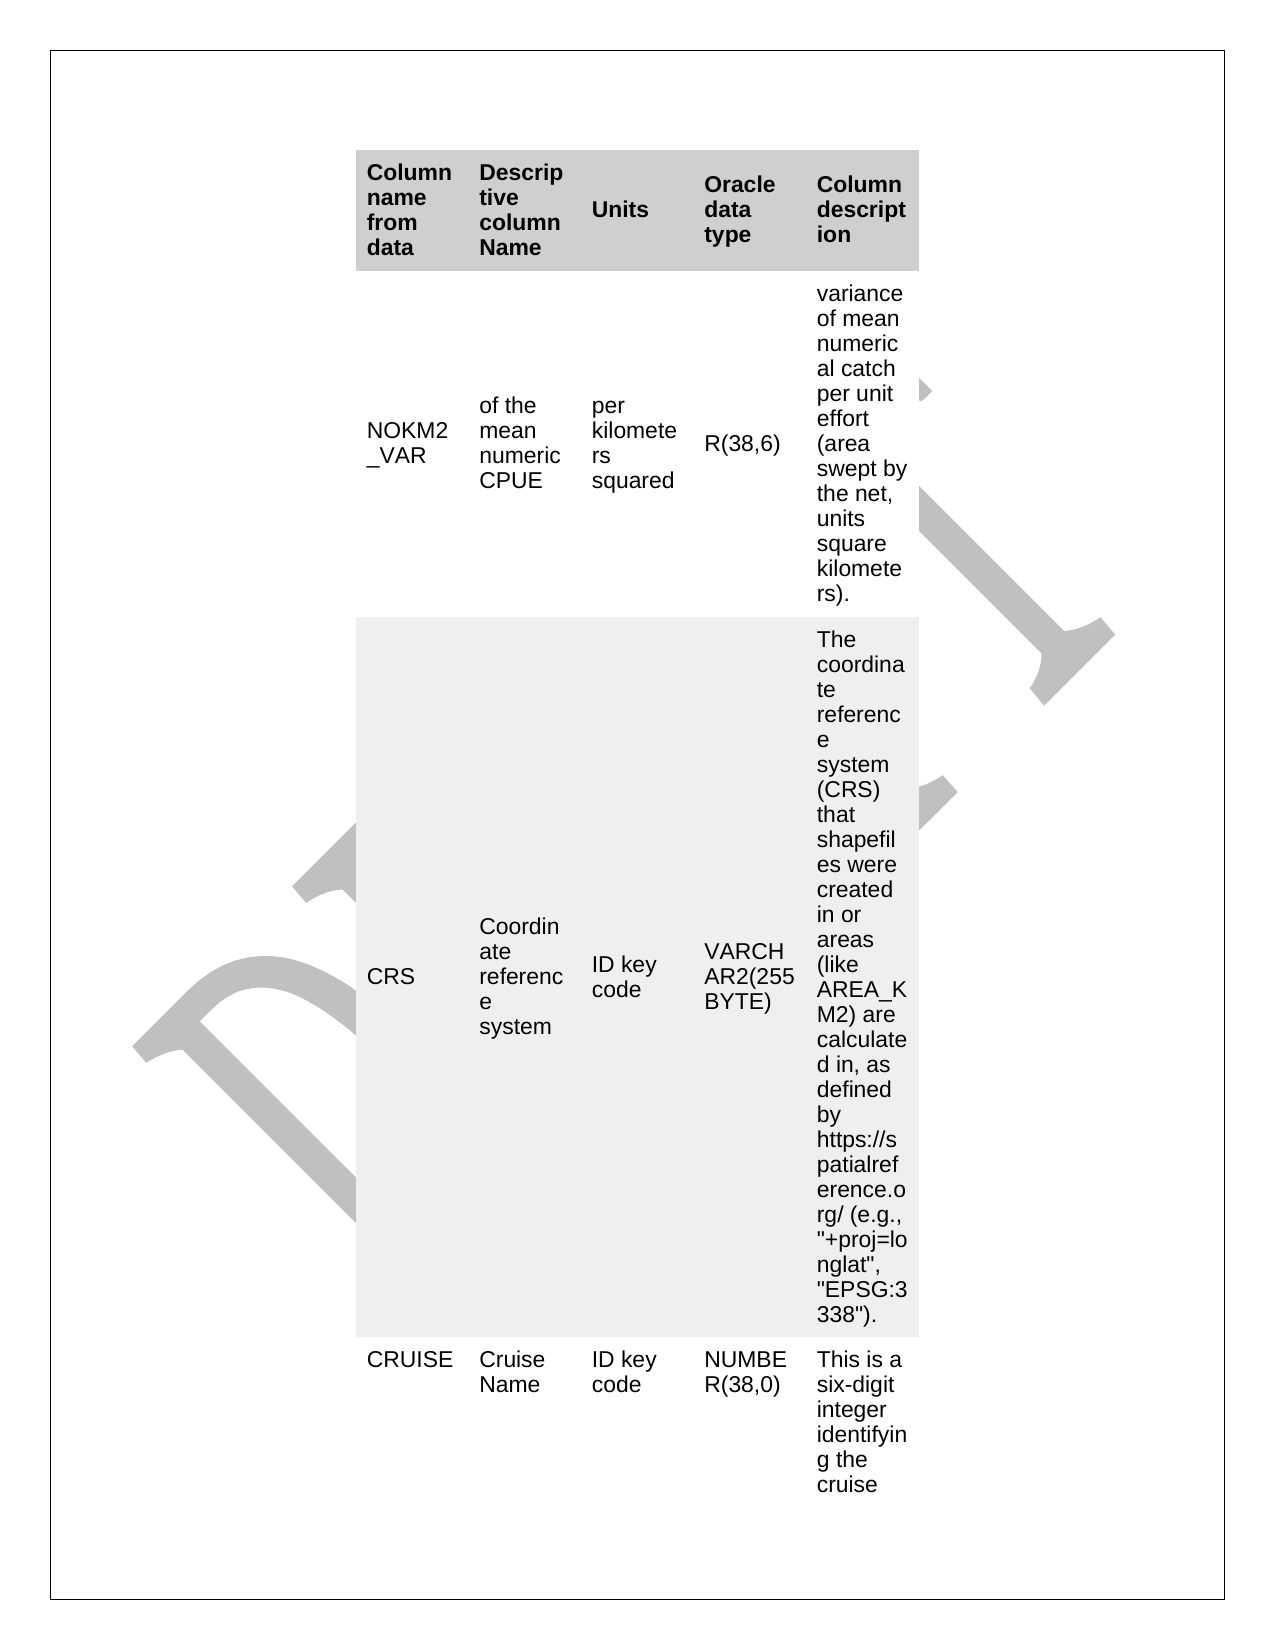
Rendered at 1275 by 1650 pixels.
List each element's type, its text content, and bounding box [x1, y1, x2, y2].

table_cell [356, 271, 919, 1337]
table_header Column name from data [356, 150, 469, 271]
table_header Descriptive column Name [469, 150, 581, 271]
table_header Units [581, 150, 694, 271]
table_header Oracle data type [694, 150, 806, 271]
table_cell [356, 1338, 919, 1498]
table_header Column description [806, 150, 919, 271]
